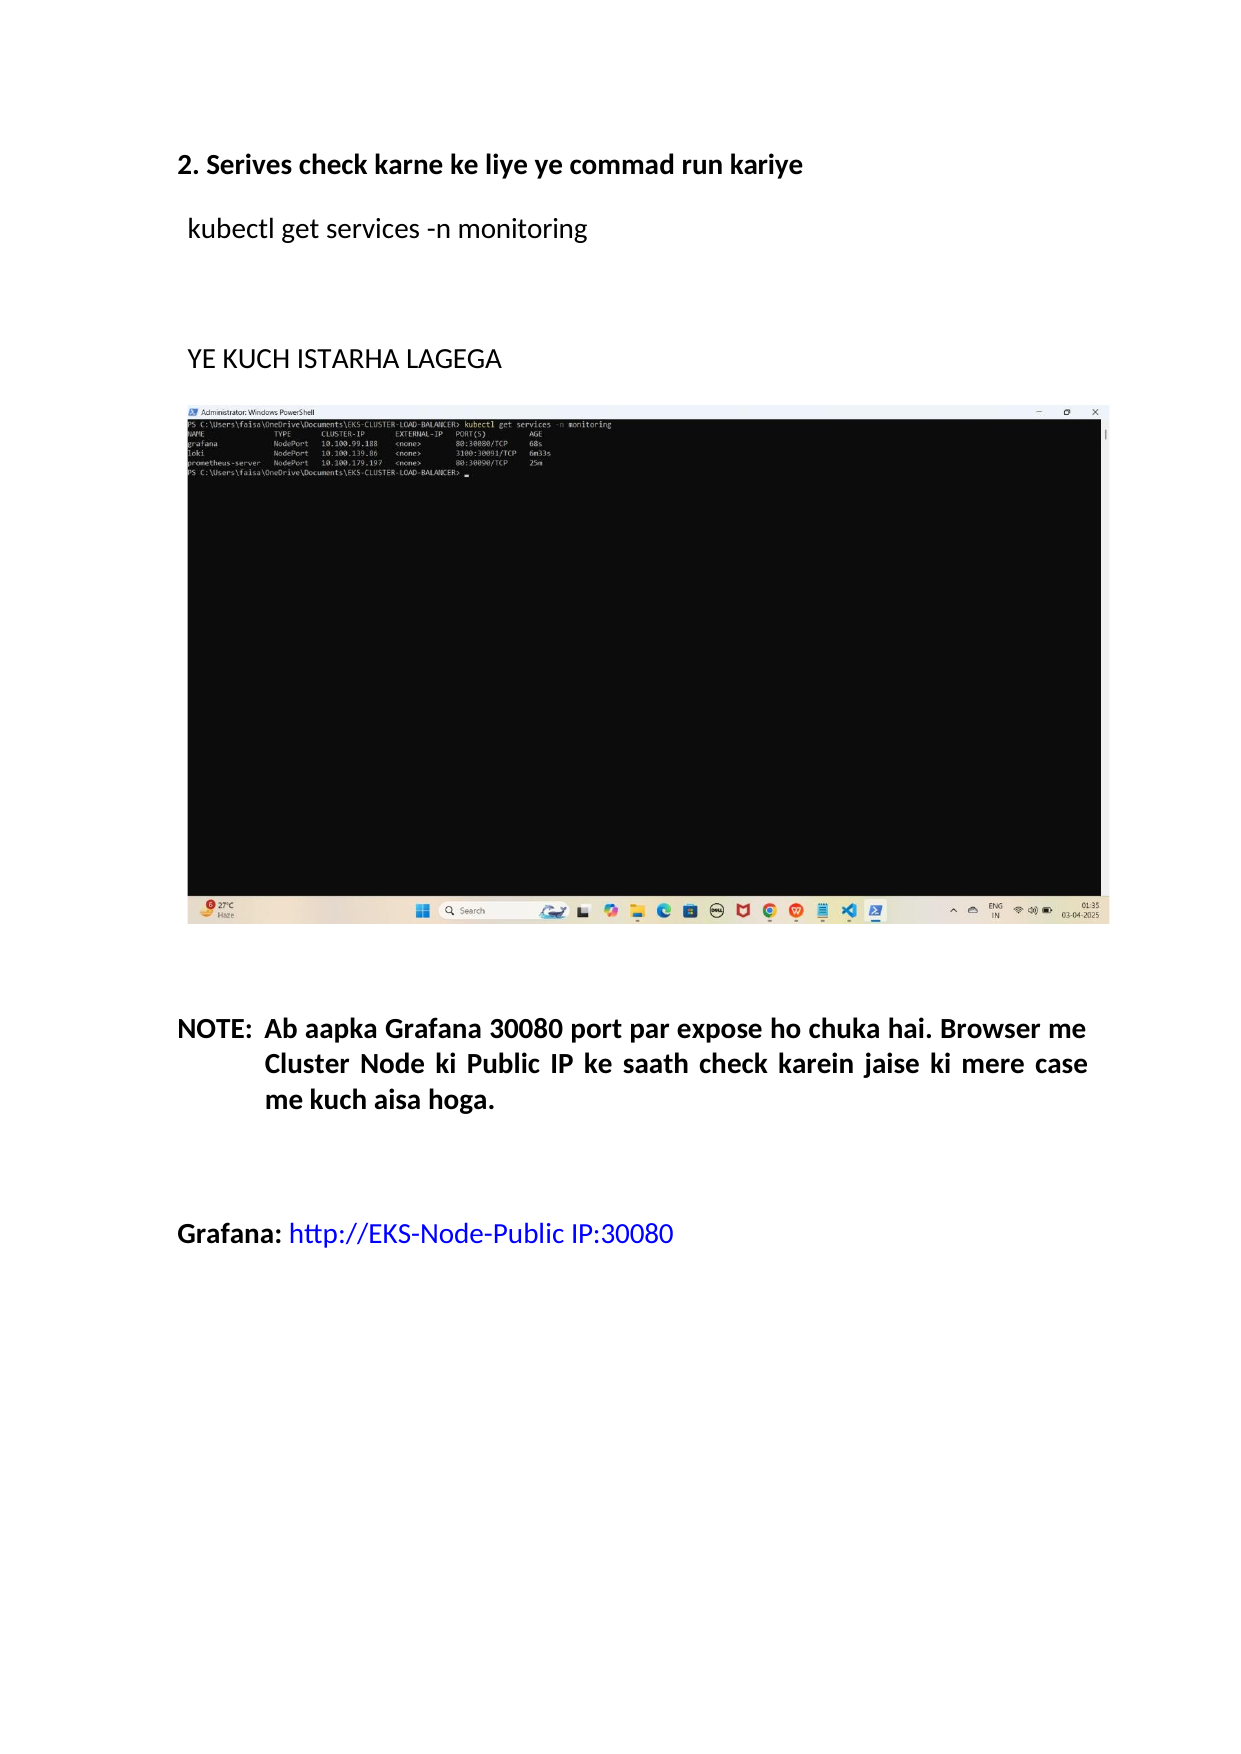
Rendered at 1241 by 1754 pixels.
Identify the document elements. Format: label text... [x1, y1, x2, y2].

text Grafana: http://EKS-Node-Public IP:30080 [177, 1215, 1107, 1251]
list Serives check karne ke liye ye commad run kariye [177, 146, 1107, 181]
text YE KUCH ISTARHA LAGEGA [187, 340, 1107, 376]
picture [187, 405, 1110, 924]
text kubectl get services -n monitoring [187, 211, 1107, 246]
text NOTE: Ab aapka Grafana 30080 port par expose ho chuka hai. Browser me Cluster Node ki Public IP ke saath check karein jaise ki mere case me kuch aisa hoga. [177, 1010, 1088, 1117]
